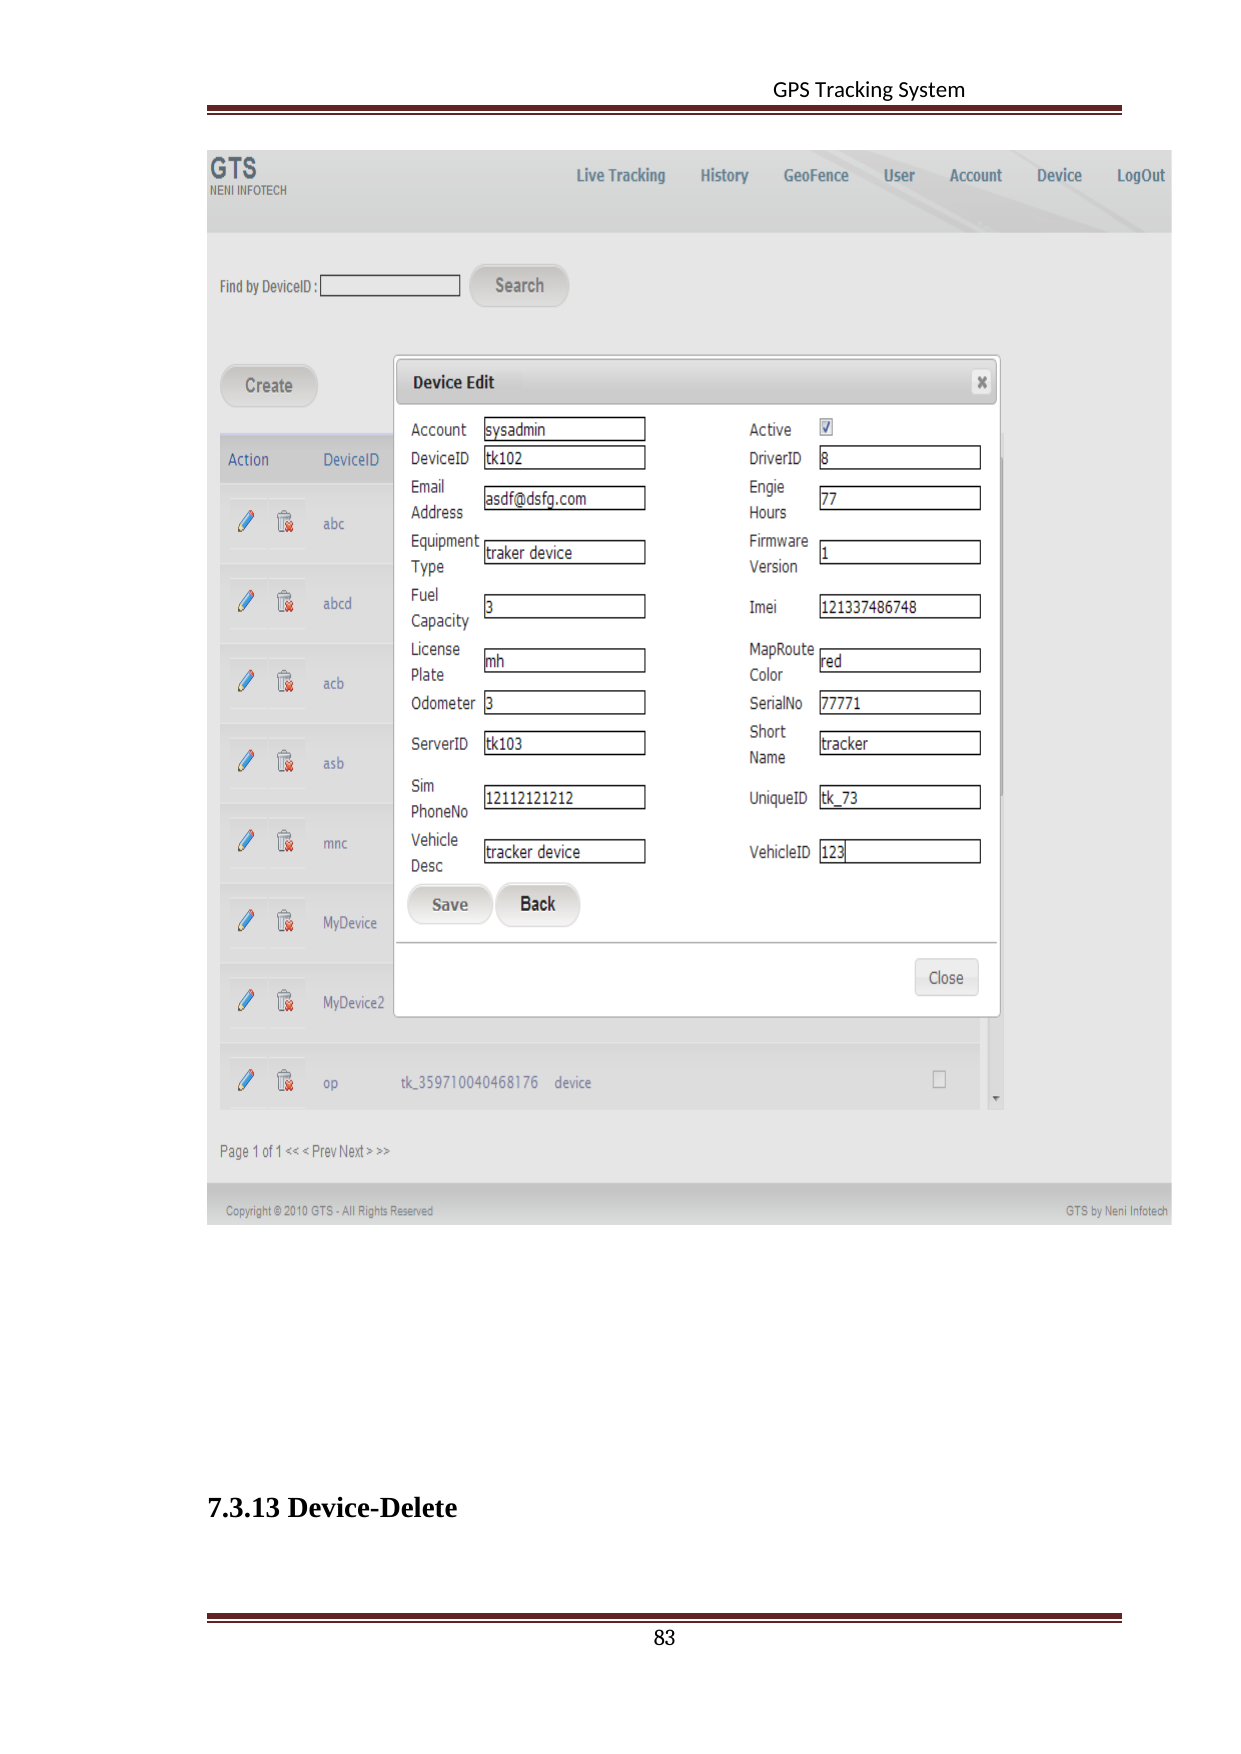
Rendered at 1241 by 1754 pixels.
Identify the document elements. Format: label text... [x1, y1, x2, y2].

picture [207, 150, 1172, 1225]
text 7.3.13 Device-Delete [207, 1491, 1122, 1524]
